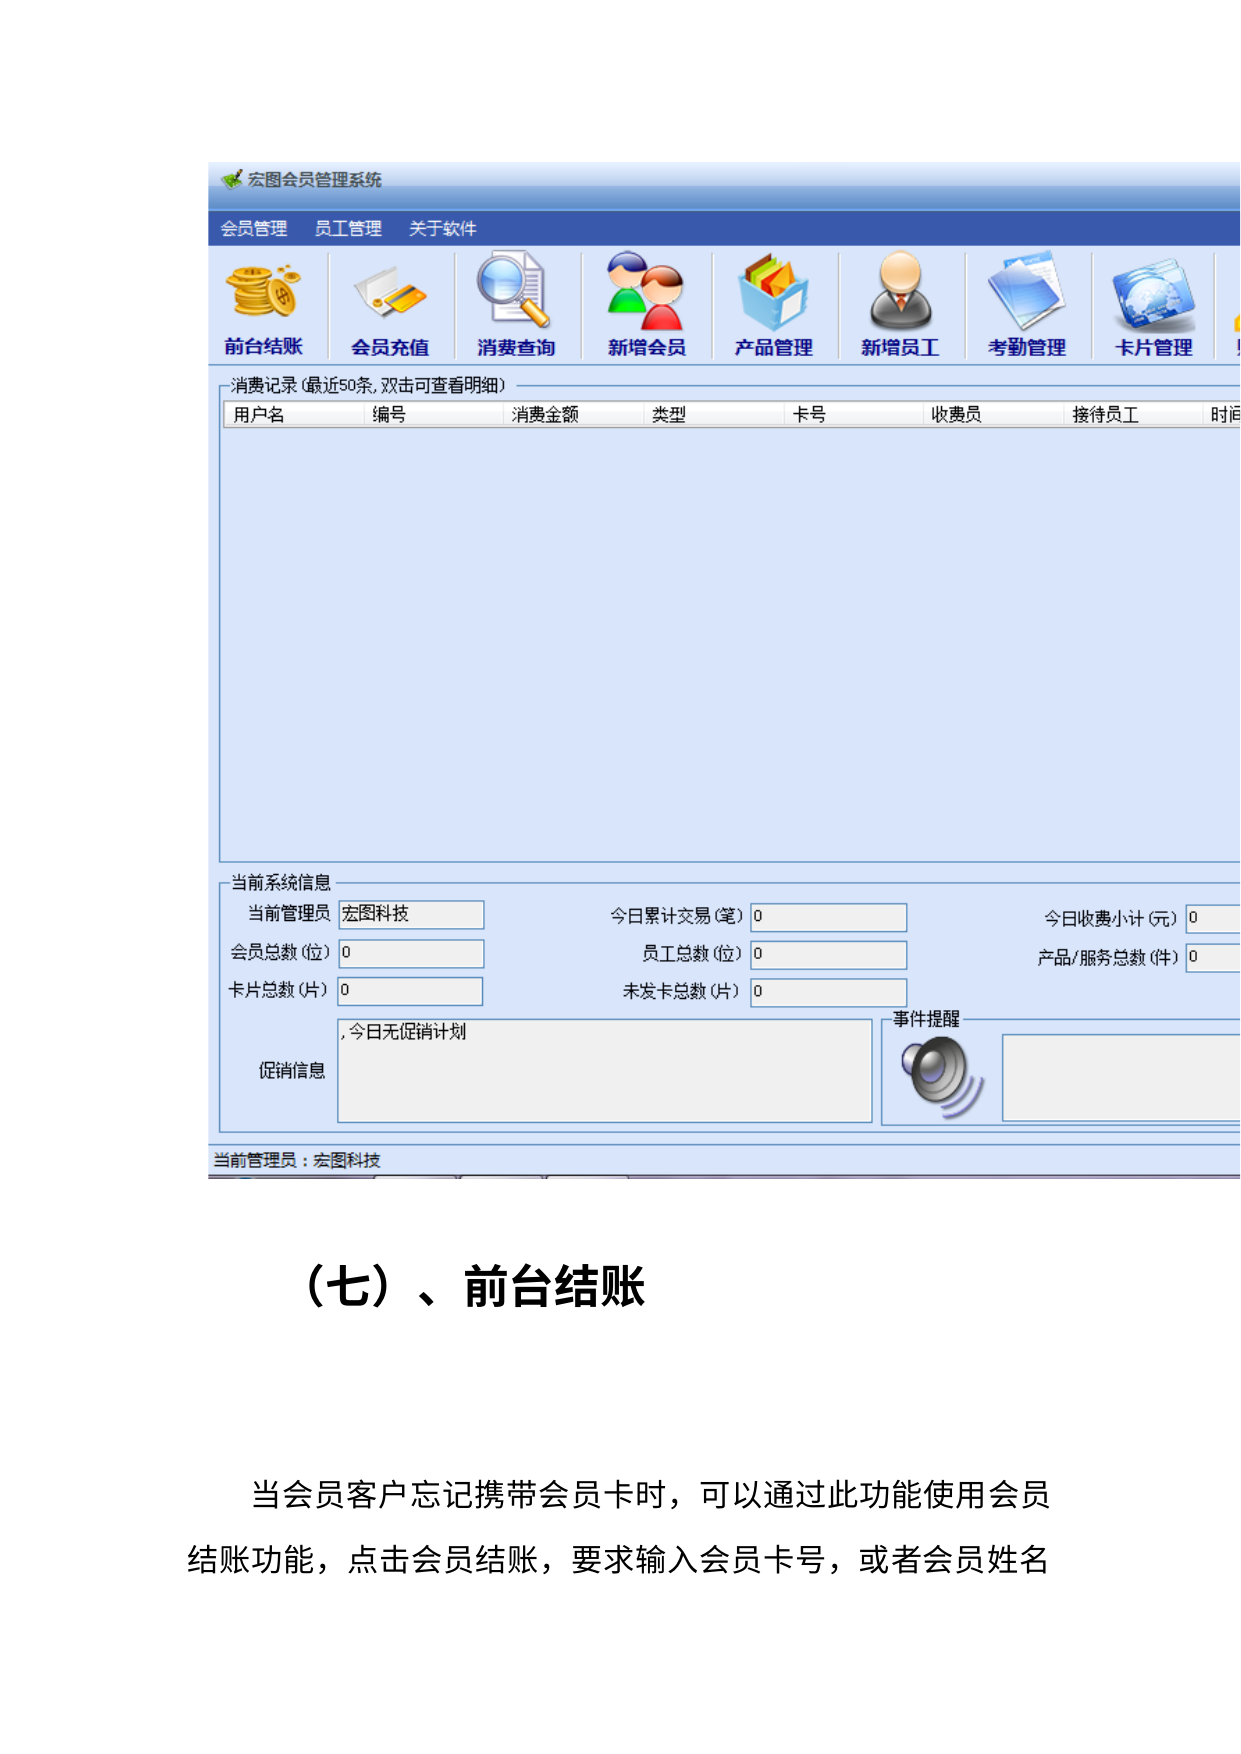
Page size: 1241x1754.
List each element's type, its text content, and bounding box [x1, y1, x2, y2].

subtitle （七）、前台结账 [187, 1234, 1053, 1332]
picture [208, 162, 1241, 1179]
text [187, 1460, 1053, 1590]
